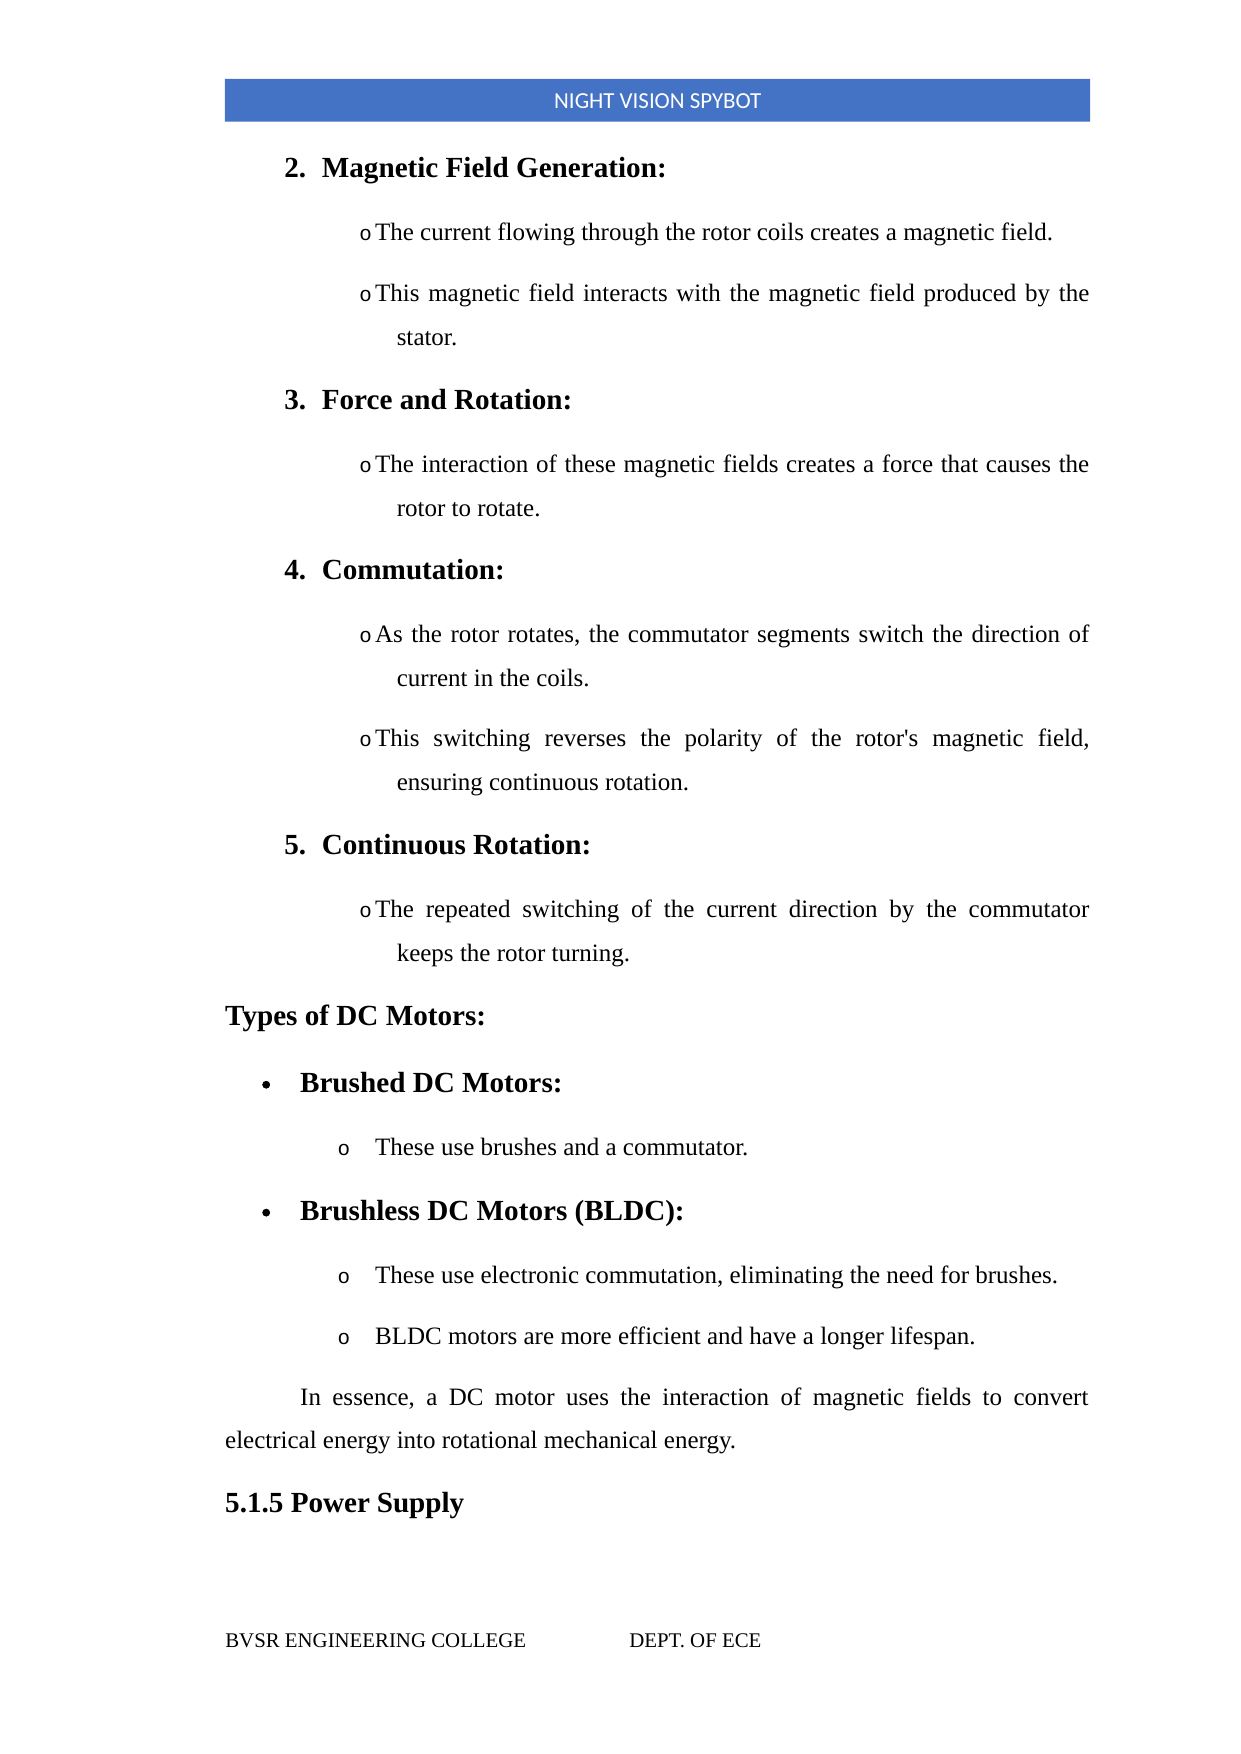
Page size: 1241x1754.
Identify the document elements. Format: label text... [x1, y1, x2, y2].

list As the rotor rotates, the commutator segments switch the direction of current in the coils. [359, 619, 1090, 692]
list The current flowing through the rotor coils creates a magnetic field. [359, 217, 1090, 247]
list Brushed DC Motors: [262, 1065, 1090, 1098]
list Continuous Rotation: [284, 827, 1090, 861]
list These use electronic commutation, eliminating the need for brushes. [337, 1260, 1090, 1289]
text 5.1.5 Power Supply [225, 1485, 1090, 1518]
list Force and Rotation: [284, 382, 1090, 415]
list Brushless DC Motors (BLDC): [262, 1193, 1090, 1226]
text In essence, a DC motor uses the interaction of magnetic fields to convert electrical energy into rotational mechanical energy. [225, 1382, 1090, 1454]
text Types of DC Motors: [225, 998, 1090, 1031]
list The repeated switching of the current direction by the commutator keeps the rotor turning. [359, 894, 1090, 967]
list Magnetic Field Generation: [284, 150, 1090, 183]
list The interaction of these magnetic fields creates a force that causes the rotor to rotate. [359, 449, 1090, 521]
list This switching reverses the polarity of the rotor's magnetic field, ensuring continuous rotation. [359, 723, 1090, 796]
list These use brushes and a commutator. [337, 1132, 1090, 1161]
list BLDC motors are more efficient and have a longer lifespan. [337, 1321, 1090, 1350]
list This magnetic field interacts with the magnetic field produced by the stator. [359, 278, 1090, 351]
list Commutation: [284, 552, 1090, 586]
